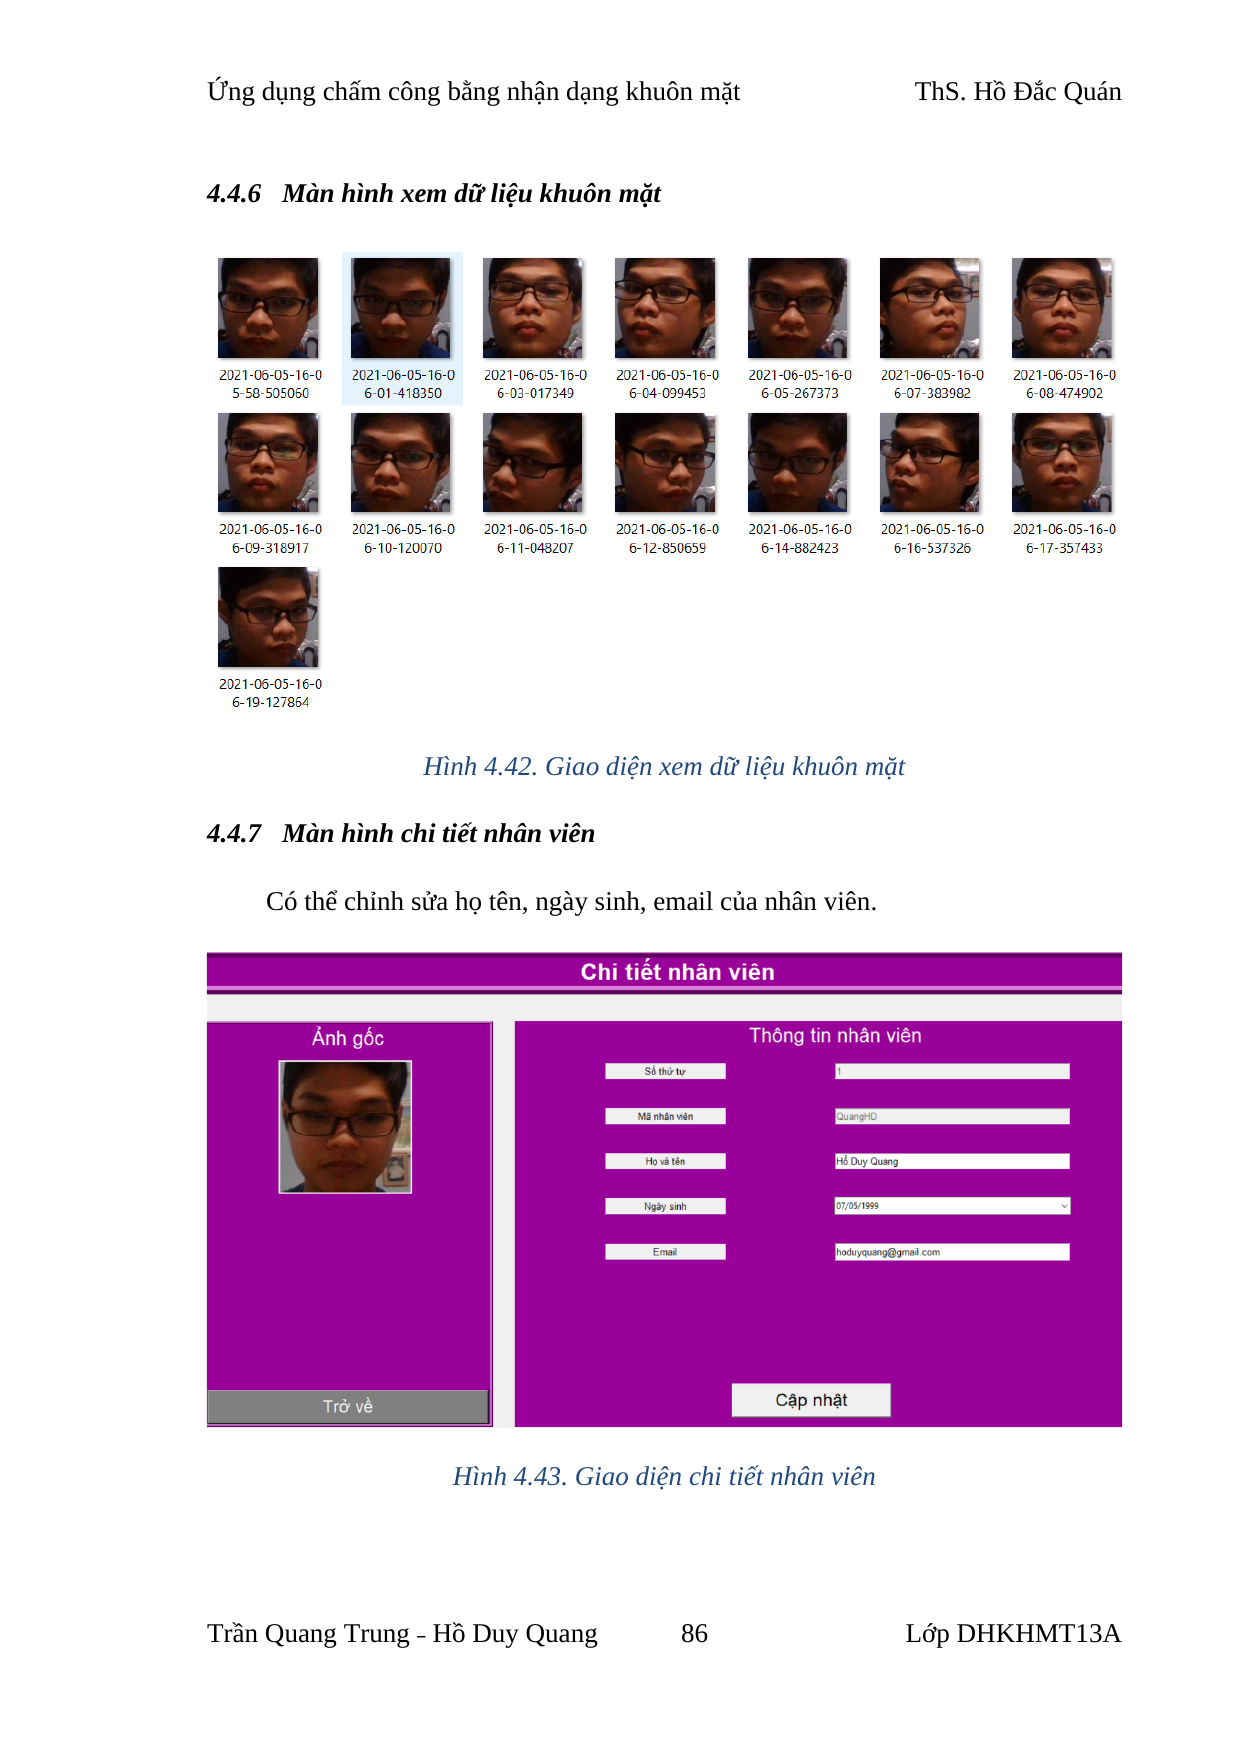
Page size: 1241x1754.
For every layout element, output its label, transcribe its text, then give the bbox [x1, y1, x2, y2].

text Hình 4.43. Giao diện chi tiết nhân viên [207, 1459, 1122, 1491]
picture [206, 952, 1123, 1428]
list Màn hình chi tiết nhân viên [207, 817, 1122, 849]
text Có thể chỉnh sửa họ tên, ngày sinh, email của nhân viên. [207, 885, 1122, 916]
list Màn hình xem dữ liệu khuôn mặt [207, 177, 1122, 208]
text Hình 4.42. Giao diện xem dữ liệu khuôn mặt [207, 750, 1122, 781]
picture [206, 244, 1123, 716]
